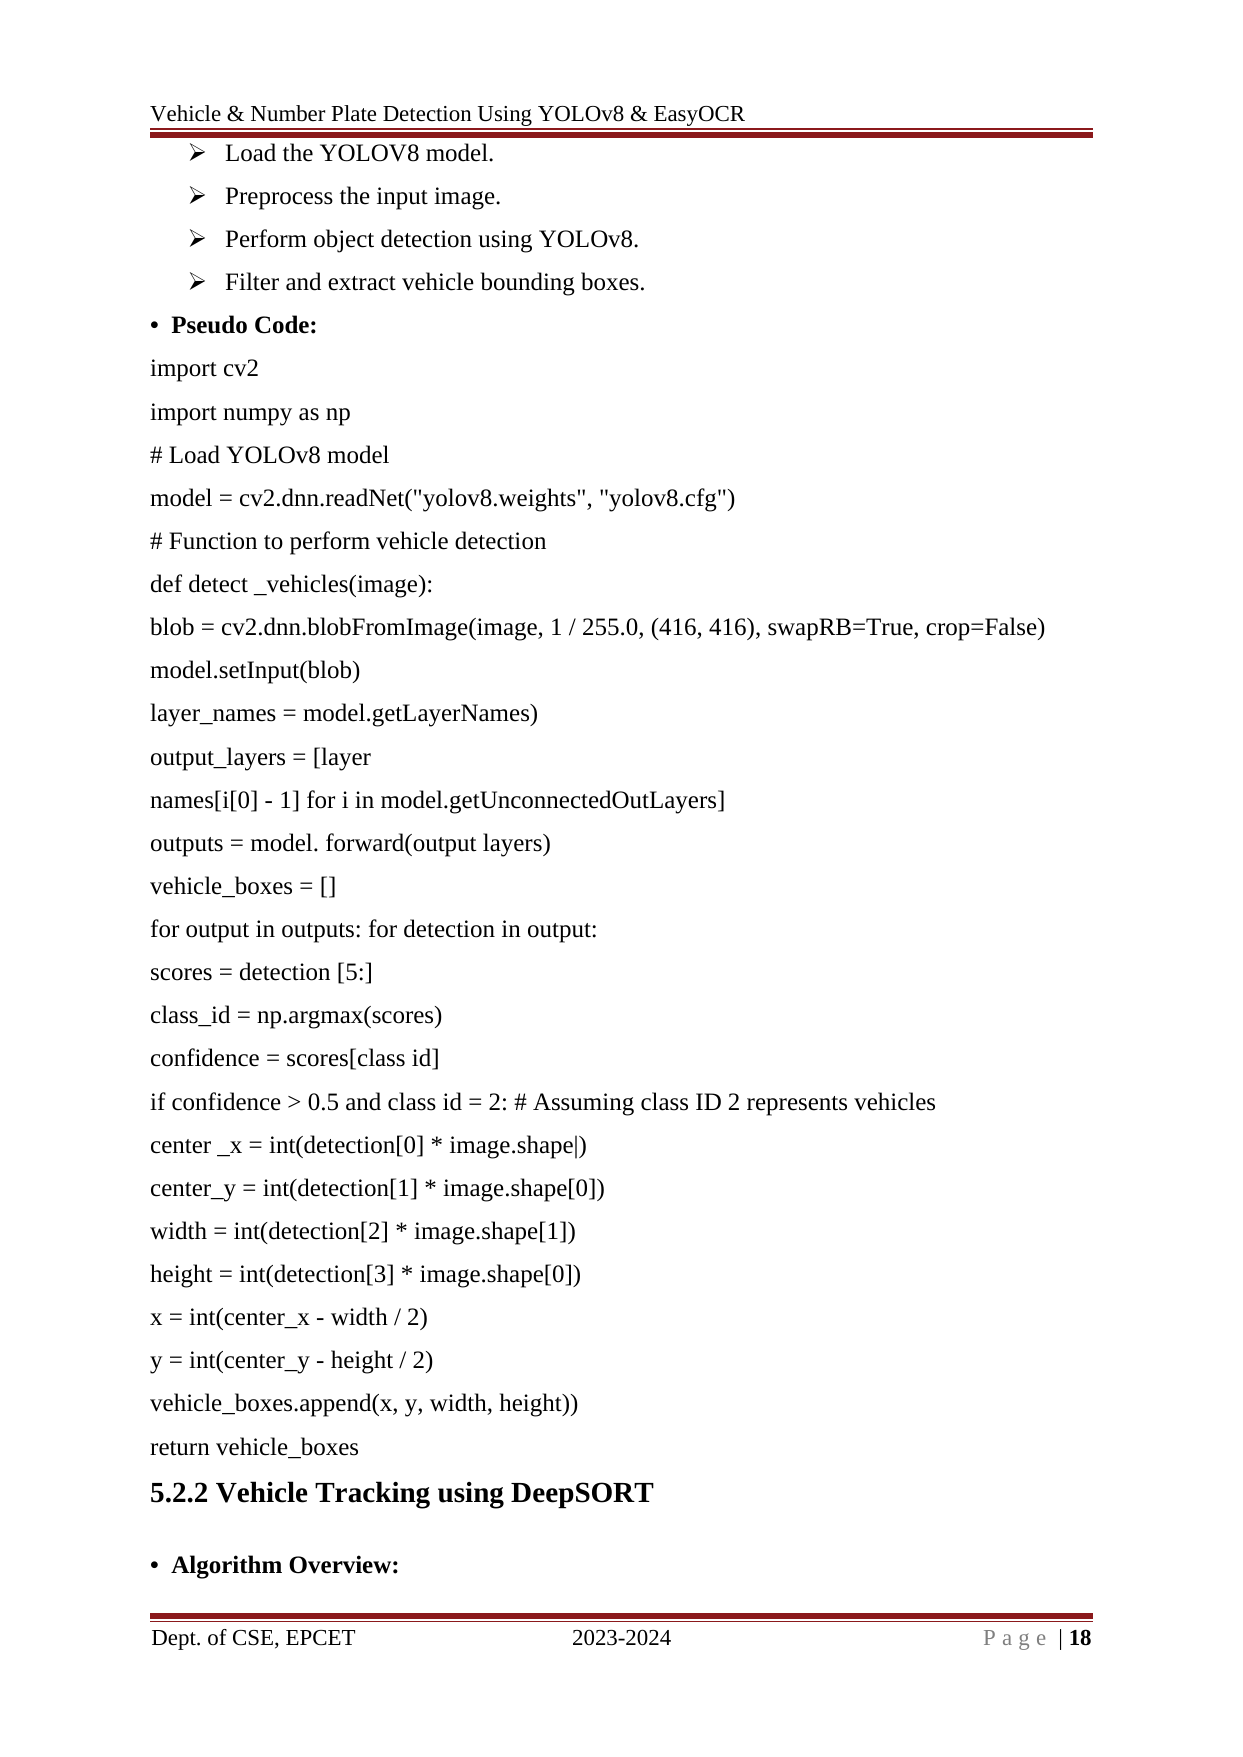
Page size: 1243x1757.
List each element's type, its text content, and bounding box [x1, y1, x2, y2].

list Perform object detection using YOLOv8. [187, 224, 1093, 253]
list Filter and extract vehicle bounding boxes. [187, 267, 1093, 296]
text • Algorithm Overview: [150, 1550, 1093, 1579]
text x = int(center_x - width / 2) [150, 1302, 1093, 1331]
text # Function to perform vehicle detection [150, 526, 1093, 555]
text names[i[0] - 1] for i in model.getUnconnectedOutLayers] [150, 785, 1093, 813]
text if confidence > 0.5 and class id = 2: # Assuming class ID 2 represents vehicles [150, 1087, 1093, 1115]
list Load the YOLOV8 model. [187, 138, 1093, 167]
text • Pseudo Code: [150, 310, 1093, 339]
text center_y = int(detection[1] * image.shape[0]) [150, 1173, 1093, 1202]
text 5.2.2 Vehicle Tracking using DeepSORT [150, 1475, 1093, 1508]
text import numpy as np [150, 397, 1093, 425]
text class_id = np.argmax(scores) [150, 1000, 1093, 1029]
text vehicle_boxes.append(x, y, width, height)) [150, 1388, 1093, 1417]
text scores = detection [5:] [150, 957, 1093, 986]
text vehicle_boxes = [] [150, 871, 1093, 900]
text model.setInput(blob) [150, 655, 1093, 684]
text blob = cv2.dnn.blobFromImage(image, 1 / 255.0, (416, 416), swapRB=True, crop=False) [150, 612, 1093, 641]
text return vehicle_boxes [150, 1432, 1093, 1460]
text layer_names = model.getLayerNames) [150, 698, 1093, 727]
text y = int(center_y - height / 2) [150, 1345, 1093, 1374]
text import cv2 [150, 353, 1093, 382]
text model = cv2.dnn.readNet("yolov8.weights", "yolov8.cfg") [150, 483, 1093, 512]
text width = int(detection[2] * image.shape[1]) [150, 1216, 1093, 1245]
text for output in outputs: for detection in output: [150, 914, 1093, 943]
text outputs = model. forward(output layers) [150, 828, 1093, 857]
text output_layers = [layer [150, 742, 1093, 770]
text # Load YOLOv8 model [150, 440, 1093, 468]
text def detect _vehicles(image): [150, 569, 1093, 598]
list Preprocess the input image. [187, 181, 1093, 210]
text confidence = scores[class id] [150, 1043, 1093, 1072]
text center _x = int(detection[0] * image.shape|) [150, 1130, 1093, 1158]
text height = int(detection[3] * image.shape[0]) [150, 1259, 1093, 1288]
